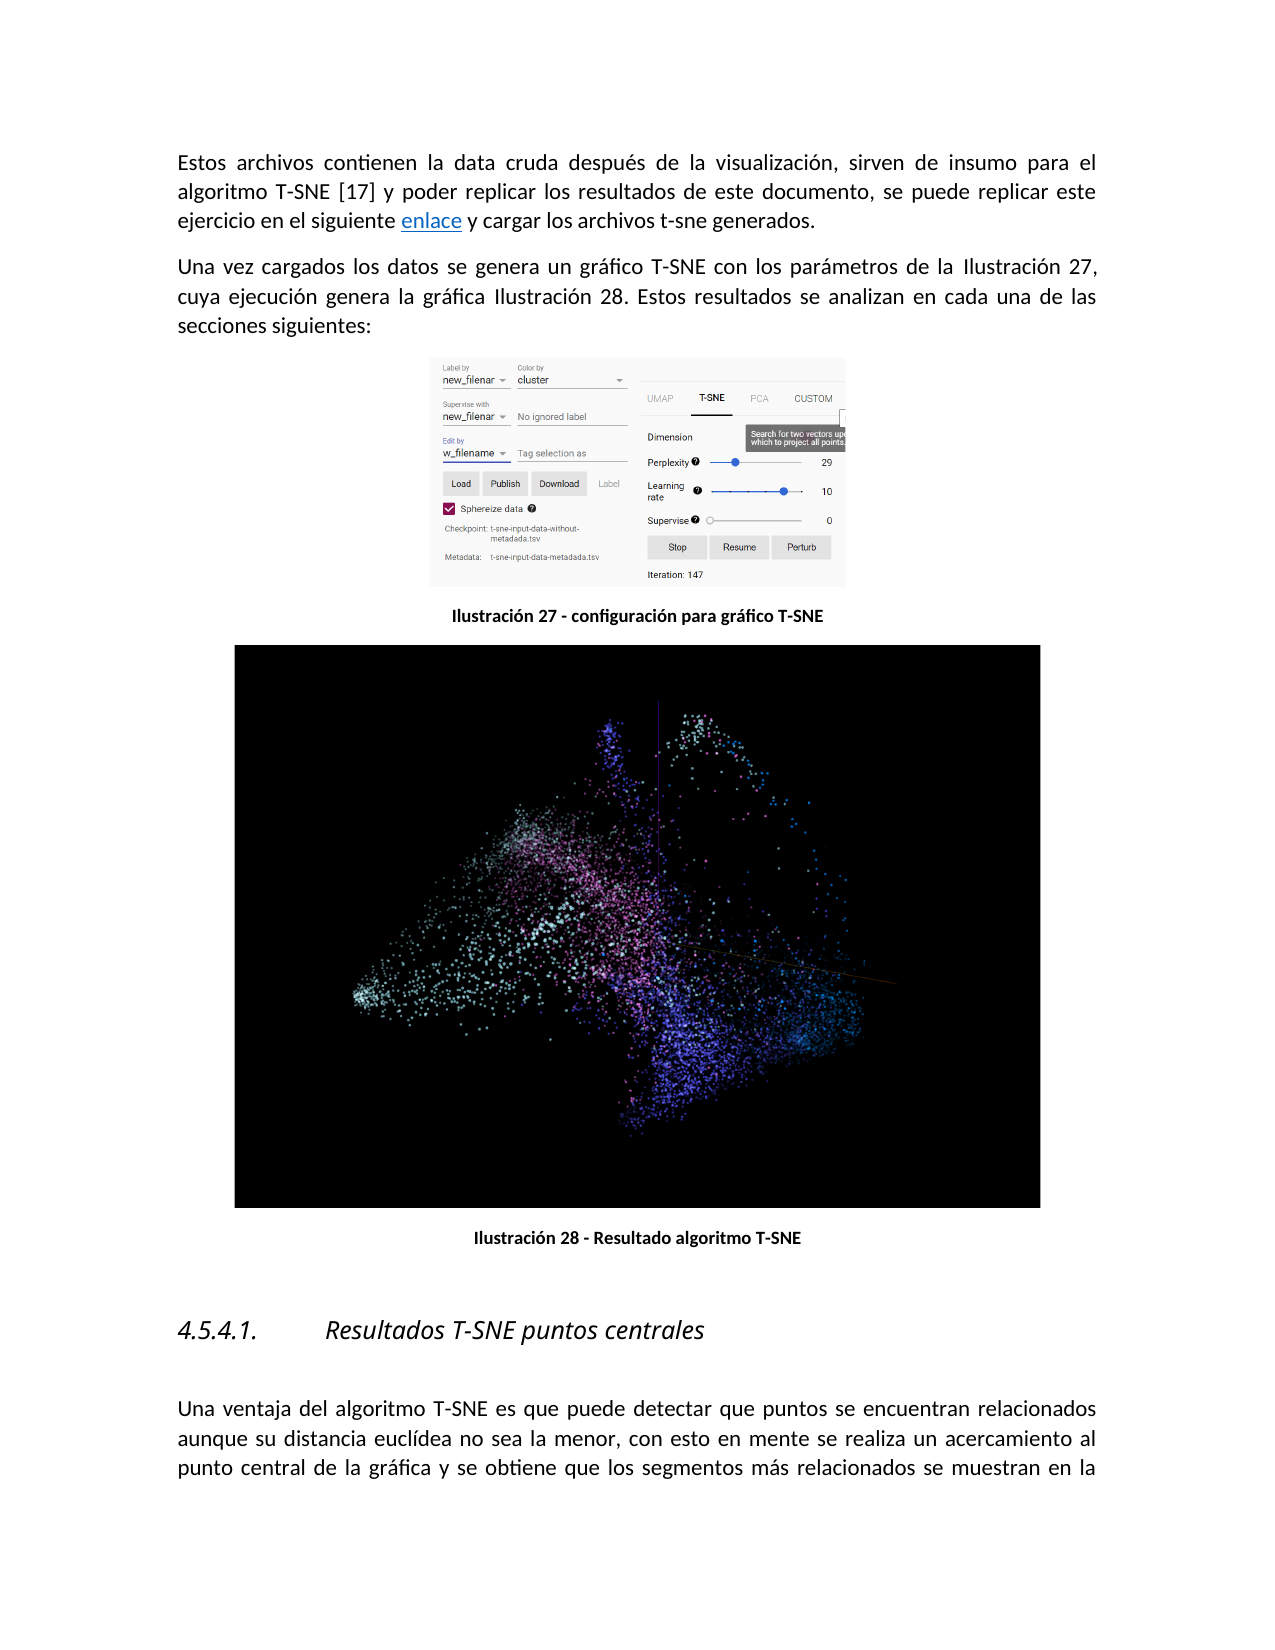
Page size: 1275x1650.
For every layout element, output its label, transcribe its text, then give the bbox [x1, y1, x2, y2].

text Ilustración 27 - configuración para gráfico T-SNE [177, 604, 1098, 627]
text Ilustración 28 - Resultado algoritmo T-SNE [177, 1226, 1098, 1249]
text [177, 1394, 1098, 1481]
text Estos archivos contienen la data cruda después de la visualización, sirven de insumo para el algoritmo T-SNE y poder replicar los resultados de este documento, se puede replicar este ejercicio en el siguiente enlace y cargar los archivos t-sne generados. [177, 148, 1098, 234]
subtitle Resultados T-SNE puntos centrales [177, 1313, 1098, 1347]
picture [234, 645, 1041, 1208]
picture [429, 357, 846, 587]
text Una vez cargados los datos se genera un gráfico T-SNE con los parámetros de la Ilustración 27, cuya ejecución genera la gráfica Ilustración 28. Estos resultados se analizan en cada una de las secciones siguientes: [177, 252, 1098, 339]
